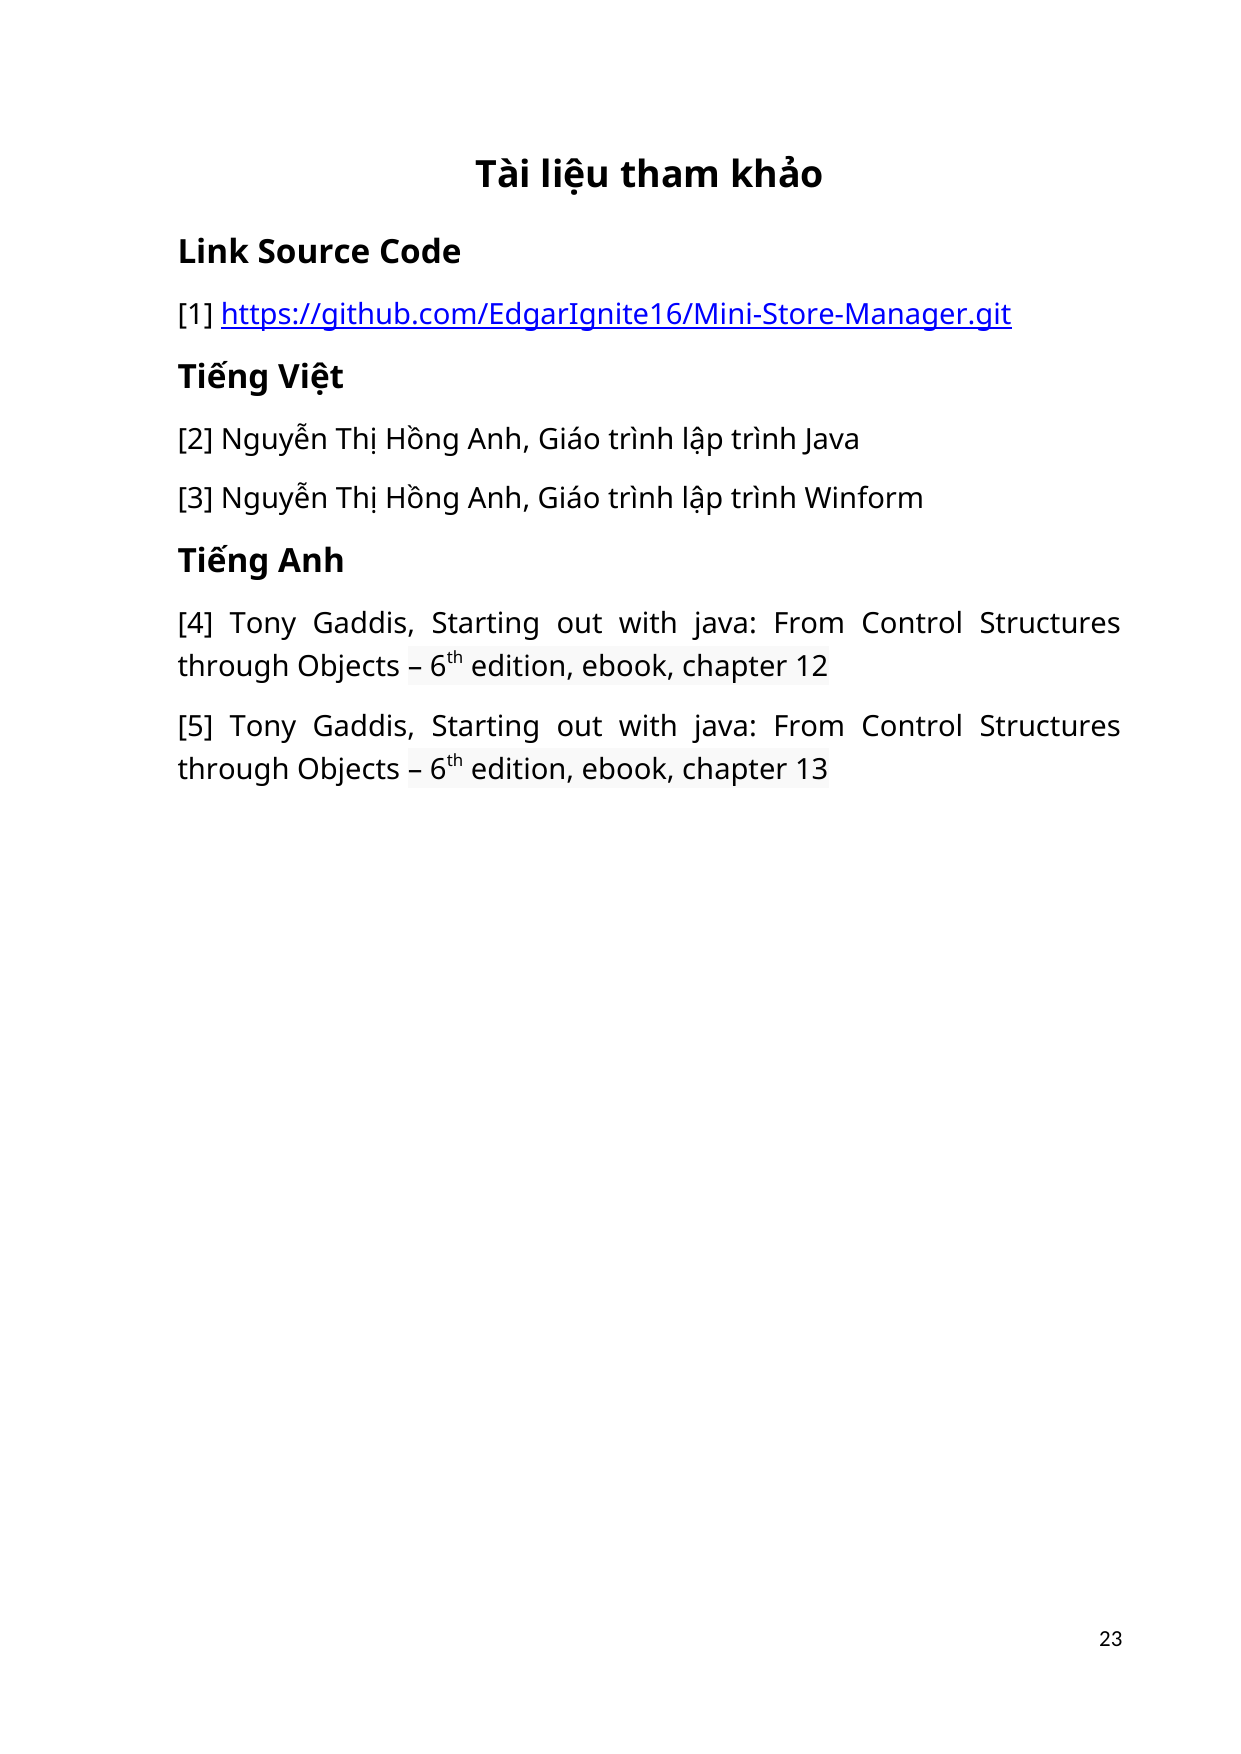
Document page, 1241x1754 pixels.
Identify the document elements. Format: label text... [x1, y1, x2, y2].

text Link Source Code [177, 227, 1122, 273]
text Tiếng Việt [177, 353, 1122, 398]
text Tiếng Anh [177, 537, 1122, 583]
subtitle Tài liệu tham khảo [177, 147, 1122, 198]
text [2] Nguyễn Thị Hồng Anh, Giáo trình lập trình Java [177, 418, 1122, 458]
text [5] Tony Gaddis, Starting out with java: From Control Structures through Objects – 6th edition, ebook, chapter 13 [177, 705, 1122, 788]
text [4] Tony Gaddis, Starting out with java: From Control Structures through Objects – 6th edition, ebook, chapter 12 [177, 603, 1122, 685]
text [3] Nguyễn Thị Hồng Anh, Giáo trình lập trình Winform [177, 478, 1122, 517]
text [1] https://github.com/EdgarIgnite16/Mini-Store-Manager.git [177, 293, 1122, 333]
